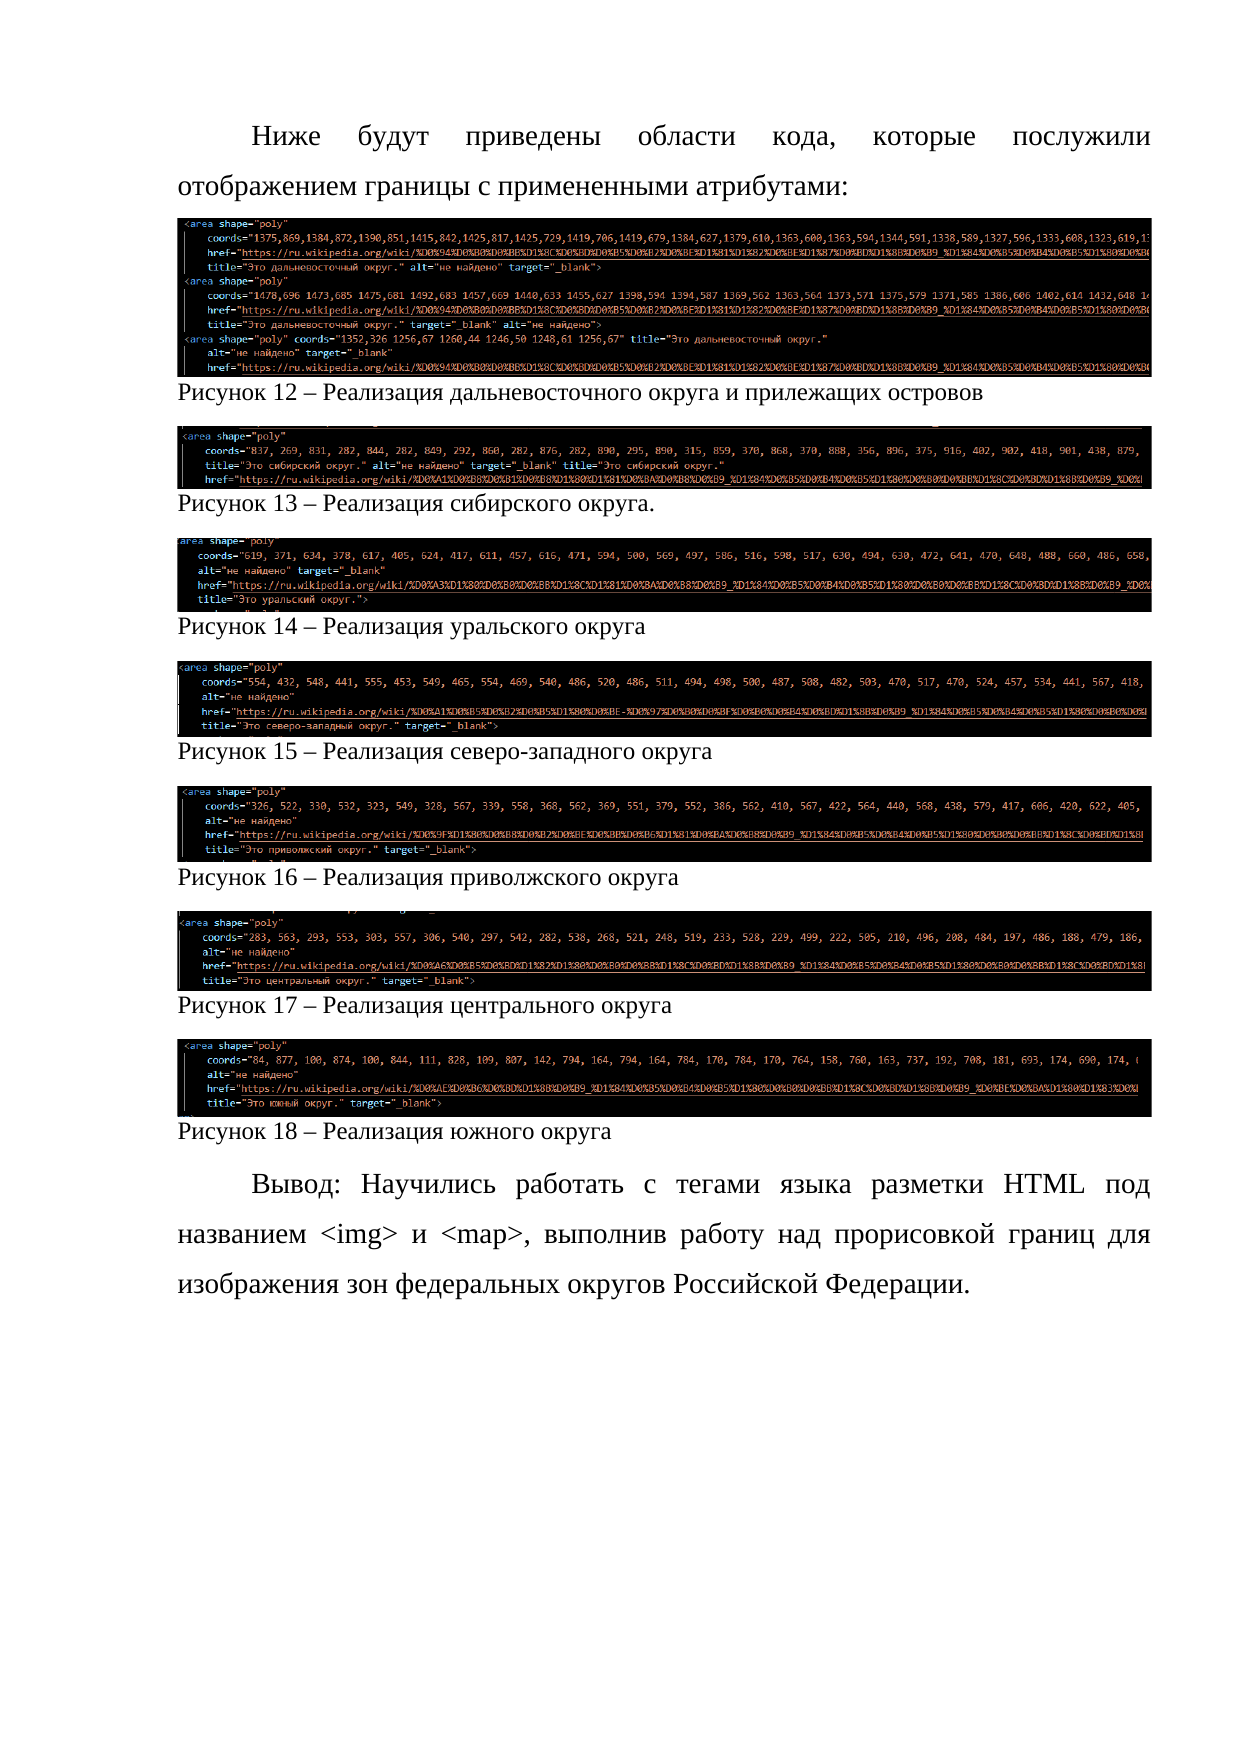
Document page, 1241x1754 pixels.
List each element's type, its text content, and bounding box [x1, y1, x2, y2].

text Рисунок 18 – Реализация южного округа [177, 1117, 1152, 1145]
picture [177, 426, 1152, 489]
text Рисунок 14 – Реализация уральского округа [177, 612, 1152, 640]
picture [177, 218, 1152, 377]
text Рисунок 17 – Реализация центрального округа [177, 991, 1152, 1019]
picture [177, 911, 1152, 991]
picture [177, 538, 1152, 612]
text Рисунок 12 – Реализация дальневосточного округа и прилежащих островов [177, 377, 1152, 406]
text Ниже будут приведены области кода, которые послужили отображением границы с примененными атрибутами: [177, 118, 1152, 202]
text Рисунок 16 – Реализация приволжского округа [177, 862, 1152, 890]
picture [177, 786, 1152, 862]
text Вывод: Научились работать с тегами языка разметки HTML под названием <img> и <map>, выполнив работу над прорисовкой границ для изображения зон федеральных округов Российской Федерации. [177, 1166, 1152, 1300]
text Рисунок 15 – Реализация северо-западного округа [177, 737, 1152, 765]
picture [177, 1039, 1152, 1117]
picture [177, 661, 1152, 737]
text Рисунок 13 – Реализация сибирского округа. [177, 489, 1152, 517]
